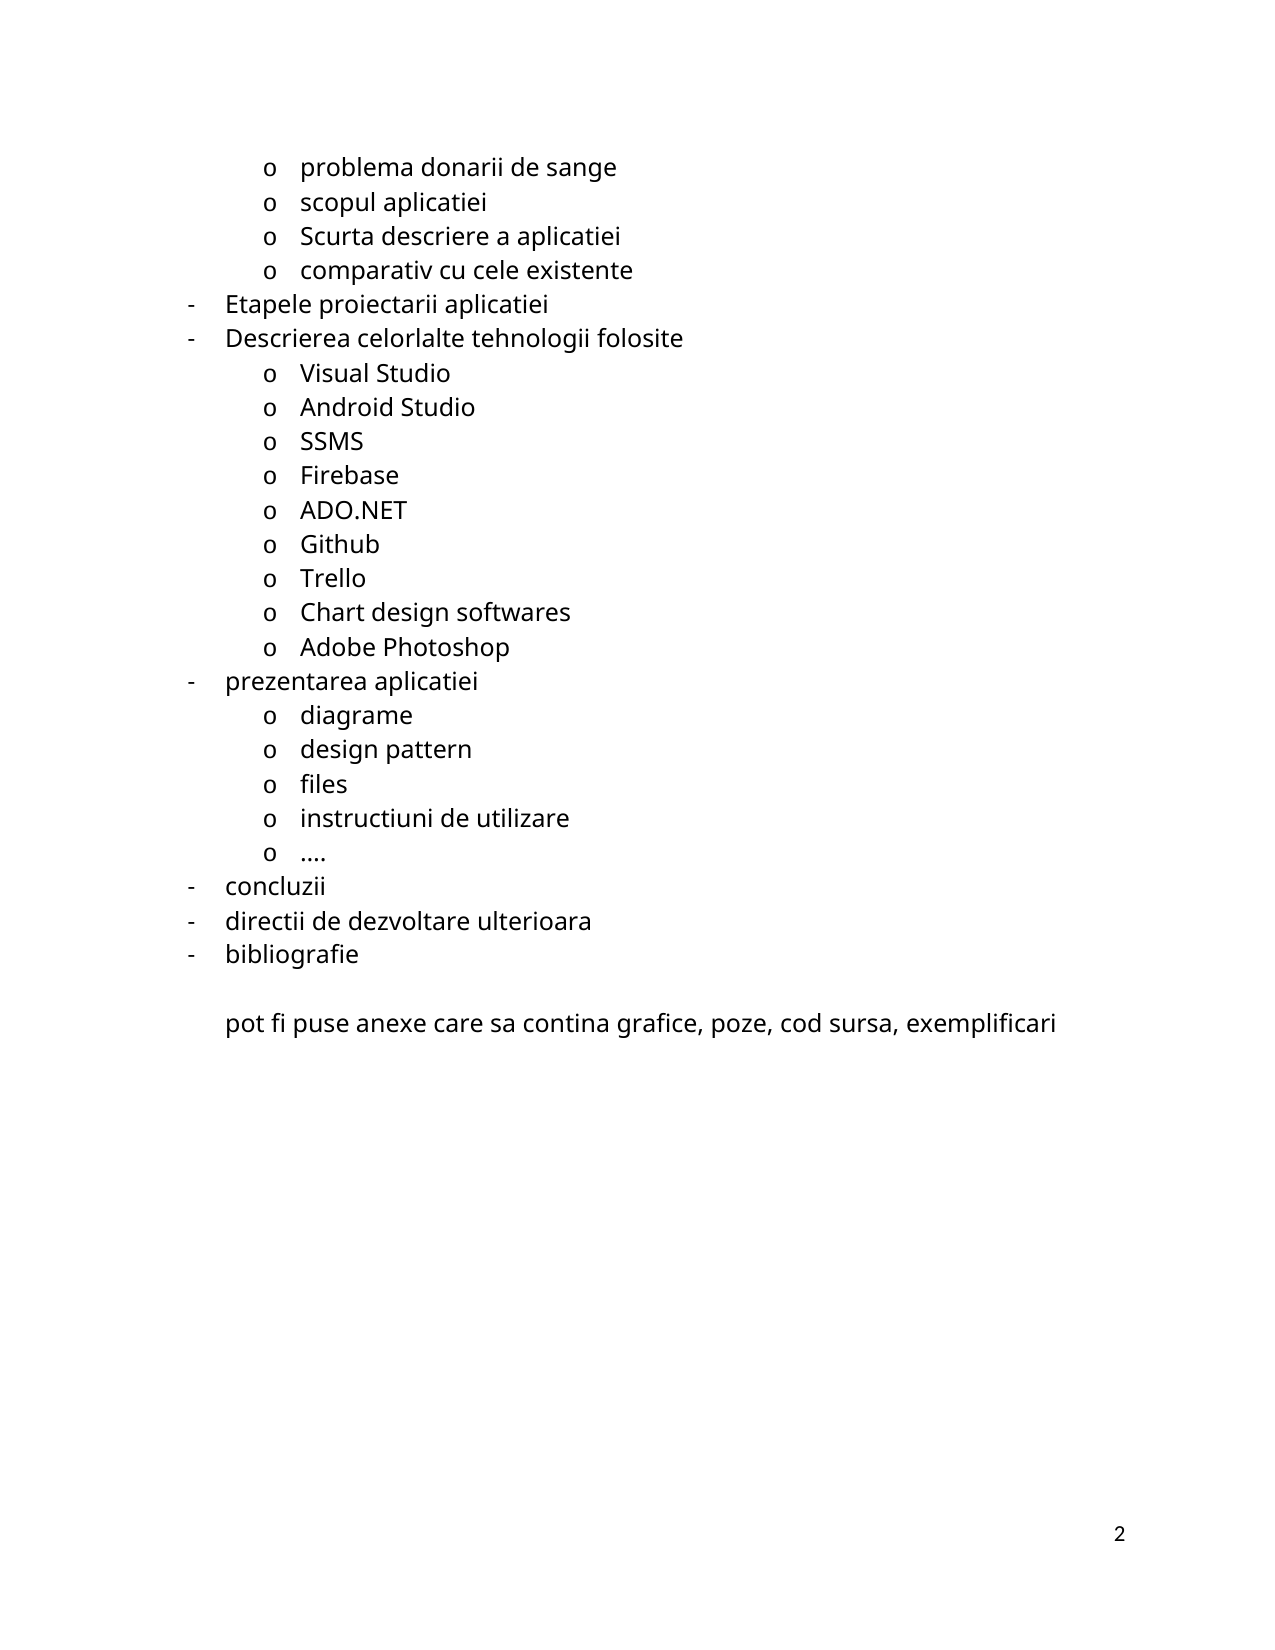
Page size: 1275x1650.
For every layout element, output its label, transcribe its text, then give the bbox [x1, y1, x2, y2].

list prezentarea aplicatiei [187, 664, 1125, 698]
list Chart design softwares [262, 595, 1125, 629]
list bibliografie [187, 937, 1125, 971]
list Etapele proiectarii aplicatiei [187, 287, 1125, 321]
list Firebase [262, 458, 1125, 492]
list SSMS [262, 424, 1125, 458]
list files [262, 766, 1125, 801]
list problema donarii de sange [262, 150, 1125, 184]
list design pattern [262, 732, 1125, 766]
list Adobe Photoshop [262, 629, 1125, 664]
list directii de dezvoltare ulterioara [187, 903, 1125, 937]
list Trello [262, 561, 1125, 595]
list scopul aplicatiei [262, 184, 1125, 218]
list Android Studio [262, 389, 1125, 424]
list ADO.NET [262, 492, 1125, 527]
list Descrierea celorlalte tehnologii folosite [187, 321, 1125, 355]
list comparativ cu cele existente [262, 253, 1125, 287]
text pot fi puse anexe care sa contina grafice, poze, cod sursa, exemplificari [225, 1005, 1125, 1039]
list diagrame [262, 698, 1125, 732]
list instructiuni de utilizare [262, 801, 1125, 835]
list Visual Studio [262, 355, 1125, 389]
list concluzii [187, 869, 1125, 903]
list Scurta descriere a aplicatiei [262, 218, 1125, 253]
list …. [262, 835, 1125, 869]
list Github [262, 527, 1125, 561]
